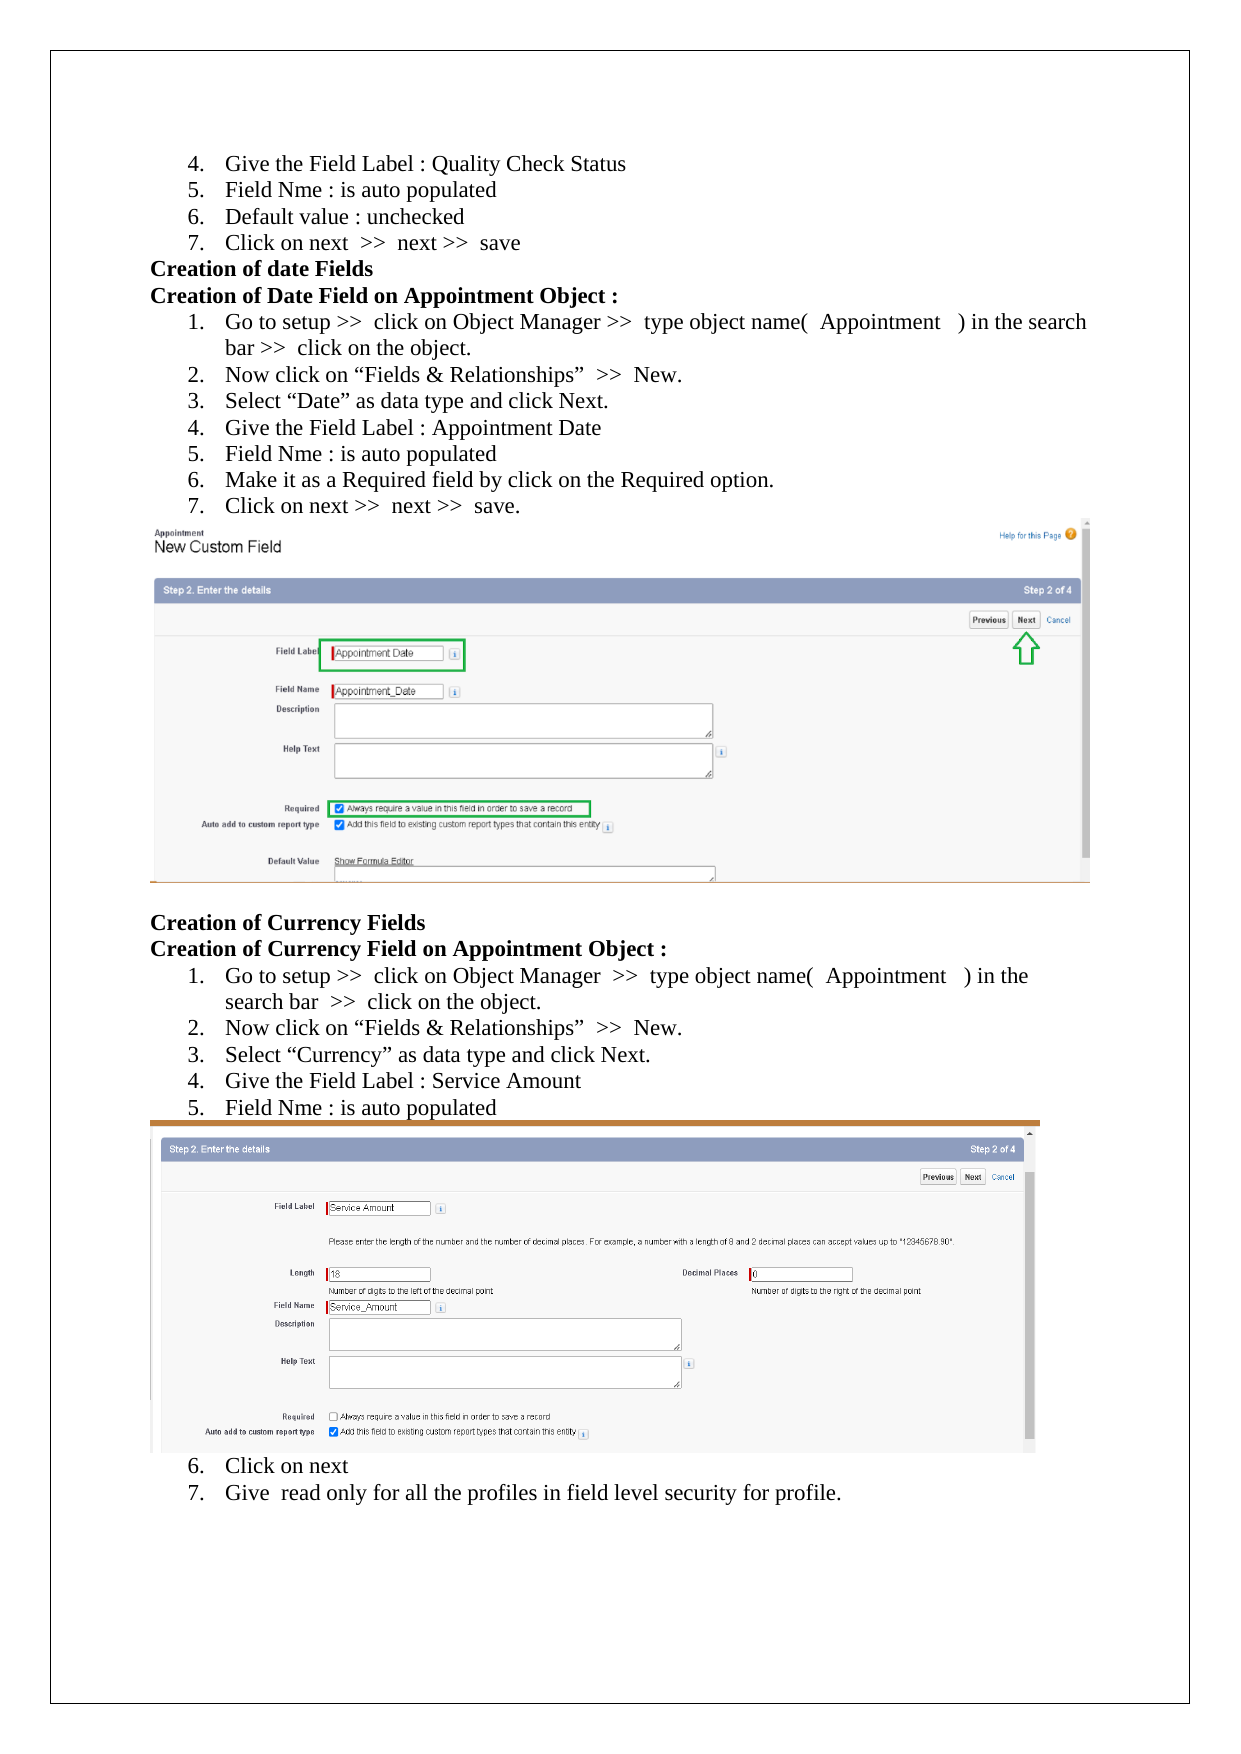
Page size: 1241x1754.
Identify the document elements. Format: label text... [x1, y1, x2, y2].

list Default value : unchecked [187, 203, 1090, 229]
list Give the Field Label : Appointment Date [187, 413, 1090, 440]
list Give read only for all the profiles in field level security for profile. [187, 1479, 1090, 1505]
list Field Nme : is auto populated [187, 176, 1090, 203]
picture [150, 1120, 1040, 1453]
list Select “Date” as data type and click Next. [187, 387, 1090, 413]
list Go to setup >> click on Object Manager >> type object name( Appointment ) in the search bar >> click on the object. [187, 962, 1090, 1014]
list Click on next >> next >> save. [187, 493, 1090, 518]
list Click on next >> next >> save [187, 229, 1090, 255]
list Now click on “Fields & Relationships” >> New. [187, 1014, 1090, 1041]
text Creation of Currency Fields [150, 883, 1090, 935]
text Creation of Date Field on Appointment Object : [150, 282, 1090, 308]
list Select “Currency” as data type and click Next. [187, 1041, 1090, 1067]
list Give the Field Label : Service Amount [187, 1067, 1090, 1093]
list Now click on “Fields & Relationships” >> New. [187, 361, 1090, 387]
list Field Nme : is auto populated [187, 440, 1090, 466]
picture [150, 518, 1090, 883]
text Creation of Currency Field on Appointment Object : [150, 935, 1090, 962]
text Creation of date Fields [150, 255, 1090, 282]
list Give the Field Label : Quality Check Status [187, 150, 1090, 176]
list Field Nme : is auto populated [187, 1093, 1090, 1120]
list Click on next [187, 1452, 1090, 1479]
list Make it as a Required field by click on the Required option. [187, 466, 1090, 493]
list Go to setup >> click on Object Manager >> type object name( Appointment ) in the search bar >> click on the object. [187, 308, 1090, 361]
